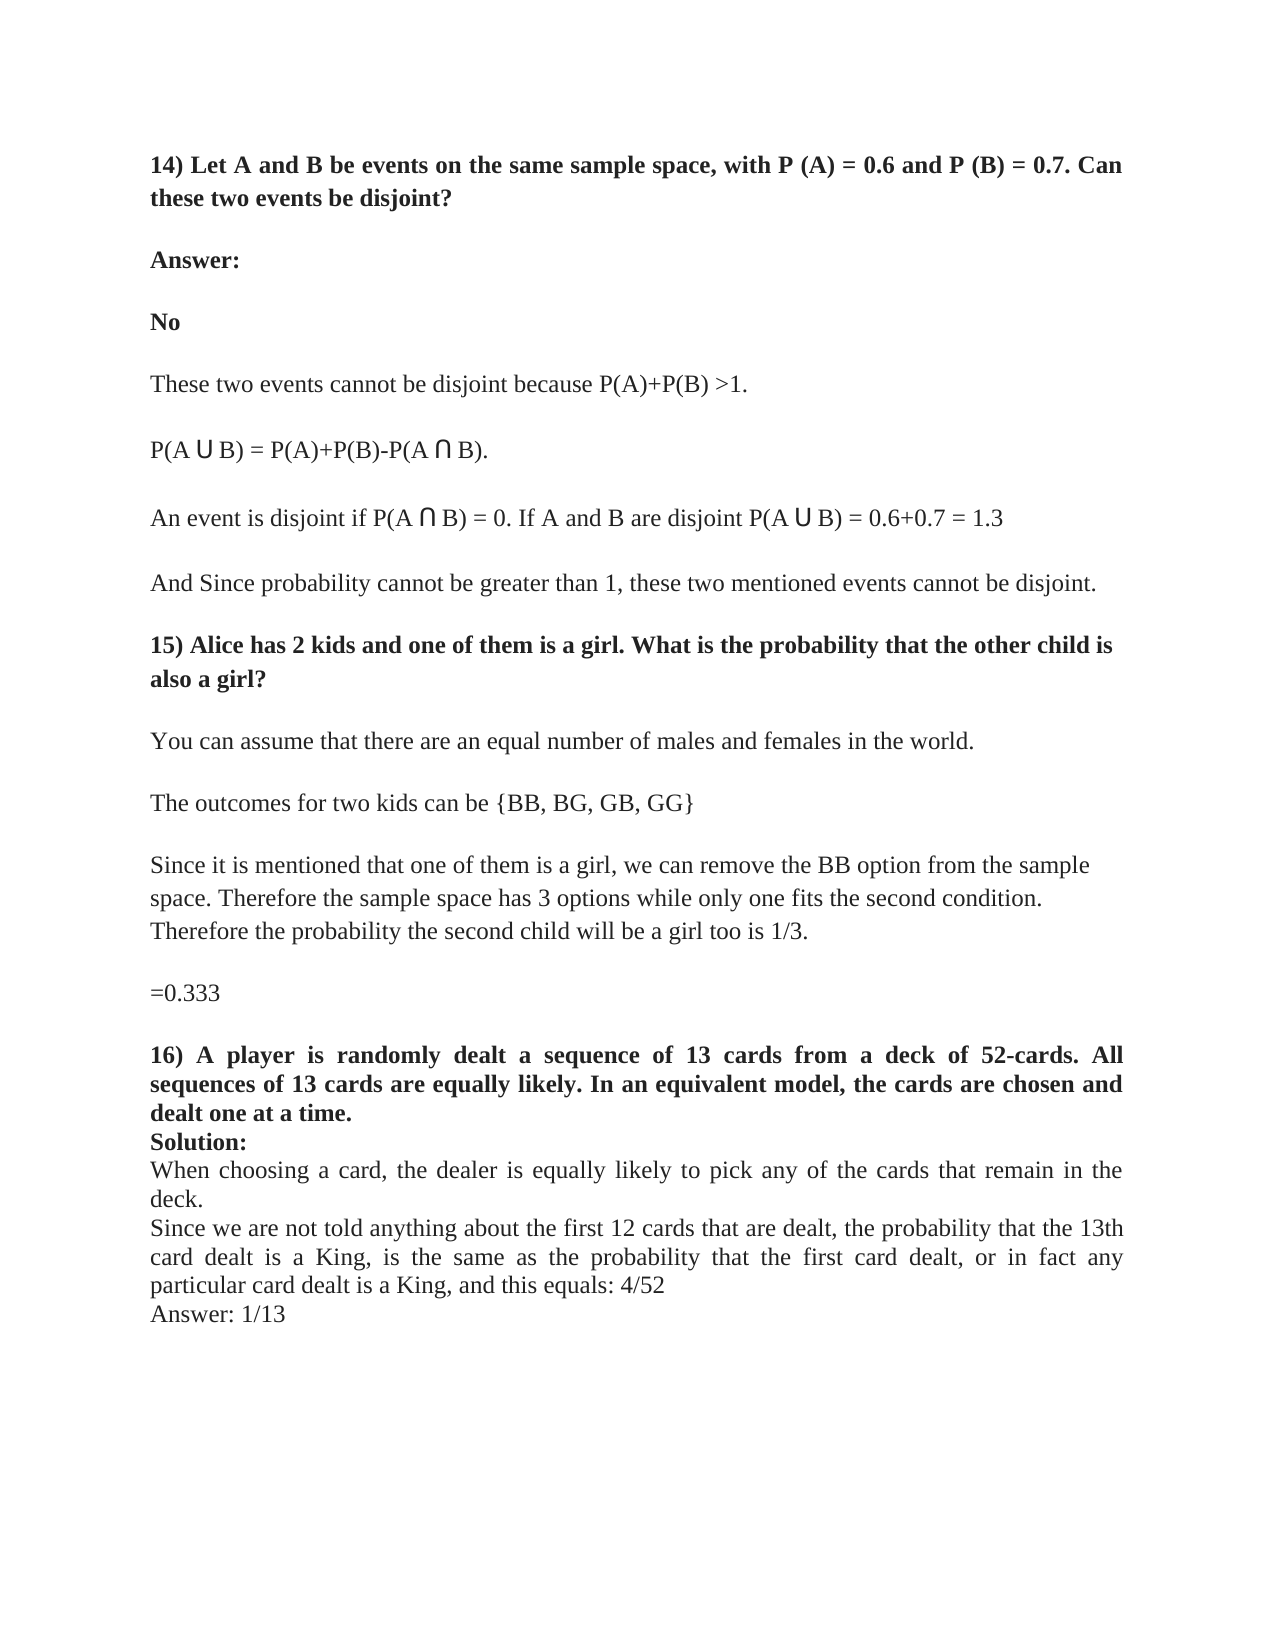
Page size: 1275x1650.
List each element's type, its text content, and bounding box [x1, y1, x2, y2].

text =0.333 [150, 978, 1125, 1007]
text Answer: [150, 245, 1125, 274]
text And Since probability cannot be greater than 1, these two mentioned events cannot be disjoint. [150, 568, 1125, 597]
text 15) Alice has 2 kids and one of them is a girl. What is the probability that the other child is also a girl? [150, 631, 1125, 692]
text 14) Let A and B be events on the same sample space, with P (A) = 0.6 and P (B) = 0.7. Can these two events be disjoint? [150, 150, 1125, 212]
text When choosing a card, the dealer is equally likely to pick any of the cards that remain in the deck. [150, 1156, 1125, 1213]
text Since we are not told anything about the first 12 cards that are dealt, the probability that the 13th card dealt is a King, is the same as the probability that the first card dealt, or in fact any particular card dealt is a King, and this equals: 4/52 [150, 1213, 1125, 1299]
text No [150, 307, 1125, 336]
text Solution: [150, 1127, 1125, 1156]
text These two events cannot be disjoint because P(A)+P(B) >1. [150, 369, 1125, 398]
text An event is disjoint if P(AꓵB) = 0. If A and B are disjoint P(AꓴB) = 0.6+0.7 = 1.3 [150, 500, 1125, 534]
text You can assume that there are an equal number of males and females in the world. [150, 726, 1125, 754]
text 16) A player is randomly dealt a sequence of 13 cards from a deck of 52-cards. All sequences of 13 cards are equally likely. In an equivalent model, the cards are chosen and dealt one at a time. [150, 1041, 1125, 1127]
text Since it is mentioned that one of them is a girl, we can remove the BB option from the sample space. Therefore the sample space has 3 options while only one fits the second condition. Therefore the probability the second child will be a girl too is 1/3. [150, 850, 1125, 945]
text Answer: 1/13 [150, 1299, 1125, 1328]
text The outcomes for two kids can be {BB, BG, GB, GG} [150, 788, 1125, 817]
text P(AꓴB) = P(A)+P(B)-P(AꓵB). [150, 432, 1125, 466]
